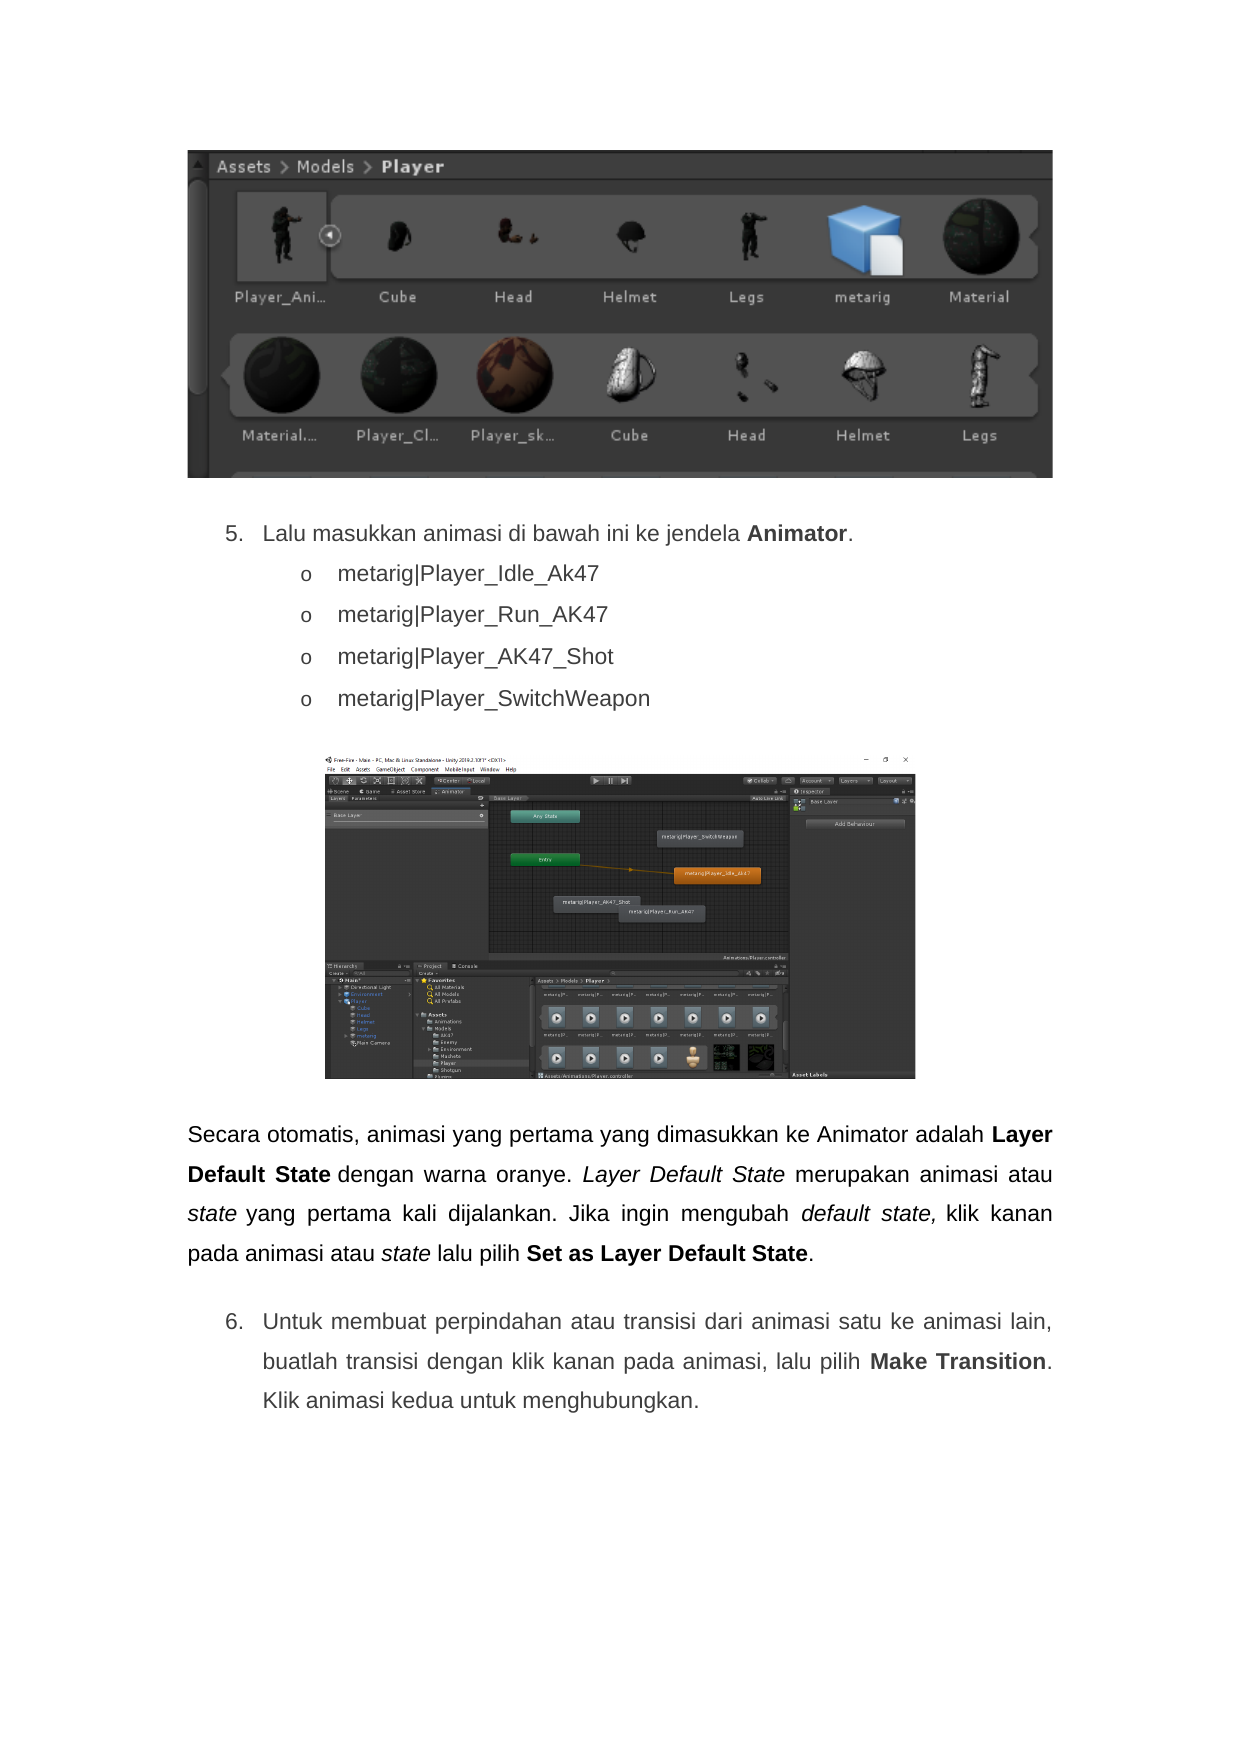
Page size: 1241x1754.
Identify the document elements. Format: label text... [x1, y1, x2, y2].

list metarig|Player_SwitchWeapon [300, 684, 1053, 712]
list Lalu masukkan animasi di bawah ini ke jendela Animator. [225, 520, 1053, 547]
text Secara otomatis, animasi yang pertama yang dimasukkan ke Animator adalah Layer Default State dengan warna oranye. Layer Default State merupakan animasi atau state yang pertama kali dijalankan. Jika ingin mengubah default state, klik kanan pada animasi atau state lalu pilih Set as Layer Default State. [187, 1121, 1053, 1266]
picture [187, 150, 1053, 478]
list metarig|Player_AK47_Shot [300, 643, 1053, 671]
list Untuk membuat perpindahan atau transisi dari animasi satu ke animasi lain, buatlah transisi dengan klik kanan pada animasi, lalu pilih Make Transition. Klik animasi kedua untuk menghubungkan. [225, 1308, 1053, 1413]
list metarig|Player_Idle_Ak47 [300, 560, 1053, 587]
list metarig|Player_Run_AK47 [300, 601, 1053, 629]
picture [325, 755, 916, 1079]
